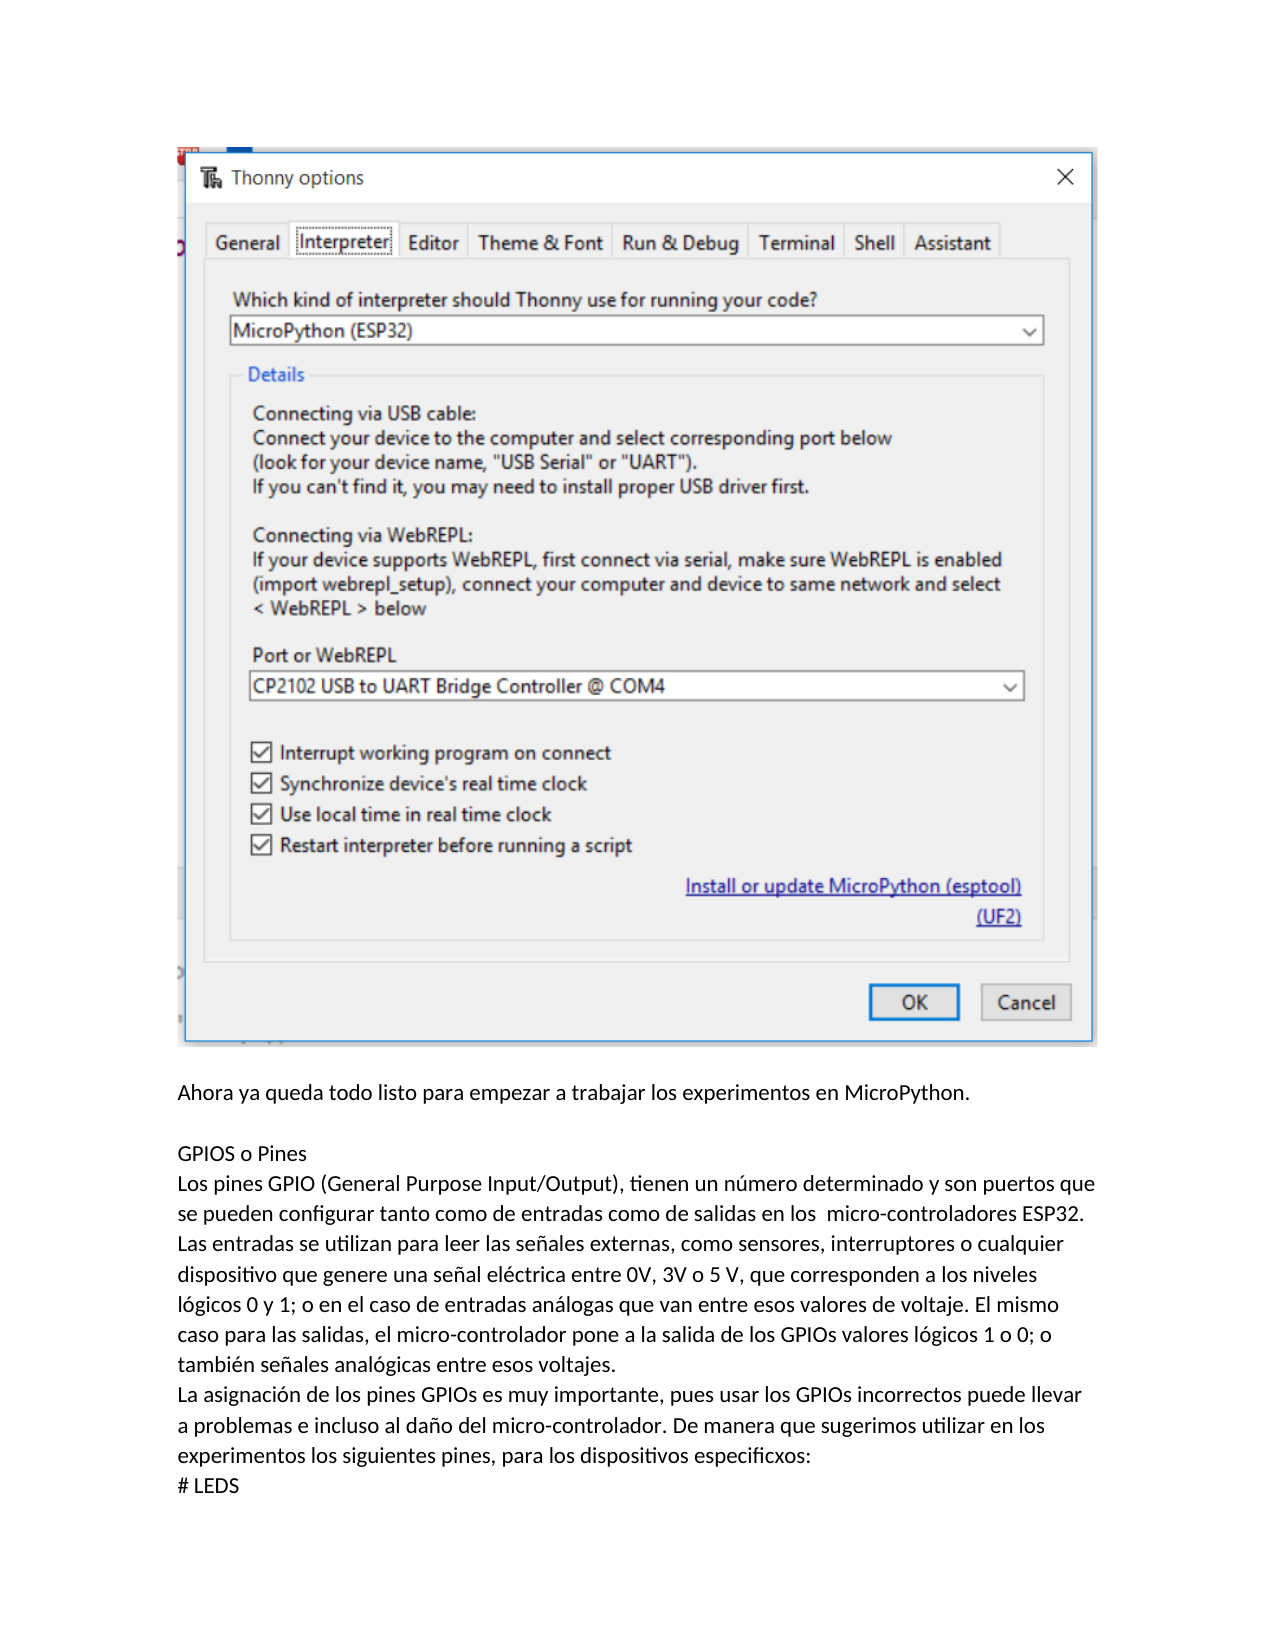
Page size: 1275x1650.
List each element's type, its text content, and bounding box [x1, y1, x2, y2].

text La asignación de los pines GPIOs es muy importante, pues usar los GPIOs incorrectos puede llevar a problemas e incluso al daño del micro-controlador. De manera que sugerimos utilizar en los experimentos los siguientes pines, para los dispositivos especificxos: [177, 1381, 1098, 1469]
text Los pines GPIO (General Purpose Input/Output), tienen un número determinado y son puertos que se pueden configurar tanto como de entradas como de salidas en los micro-controladores ESP32. Las entradas se utilizan para leer las señales externas, como sensores, interruptores o cualquier dispositivo que genere una señal eléctrica entre 0V, 3V o 5 V, que corresponden a los niveles lógicos 0 y 1; o en el caso de entradas análogas que van entre esos valores de voltaje. El mismo caso para las salidas, el micro-controlador pone a la salida de los GPIOs valores lógicos 1 o 0; o también señales analógicas entre esos voltajes. [177, 1169, 1098, 1378]
text Ahora ya queda todo listo para empezar a trabajar los experimentos en MicroPython. [177, 1078, 1098, 1107]
picture [177, 147, 1098, 1047]
text # LEDS [177, 1471, 1098, 1499]
text GPIOS o Pines [177, 1139, 1098, 1167]
